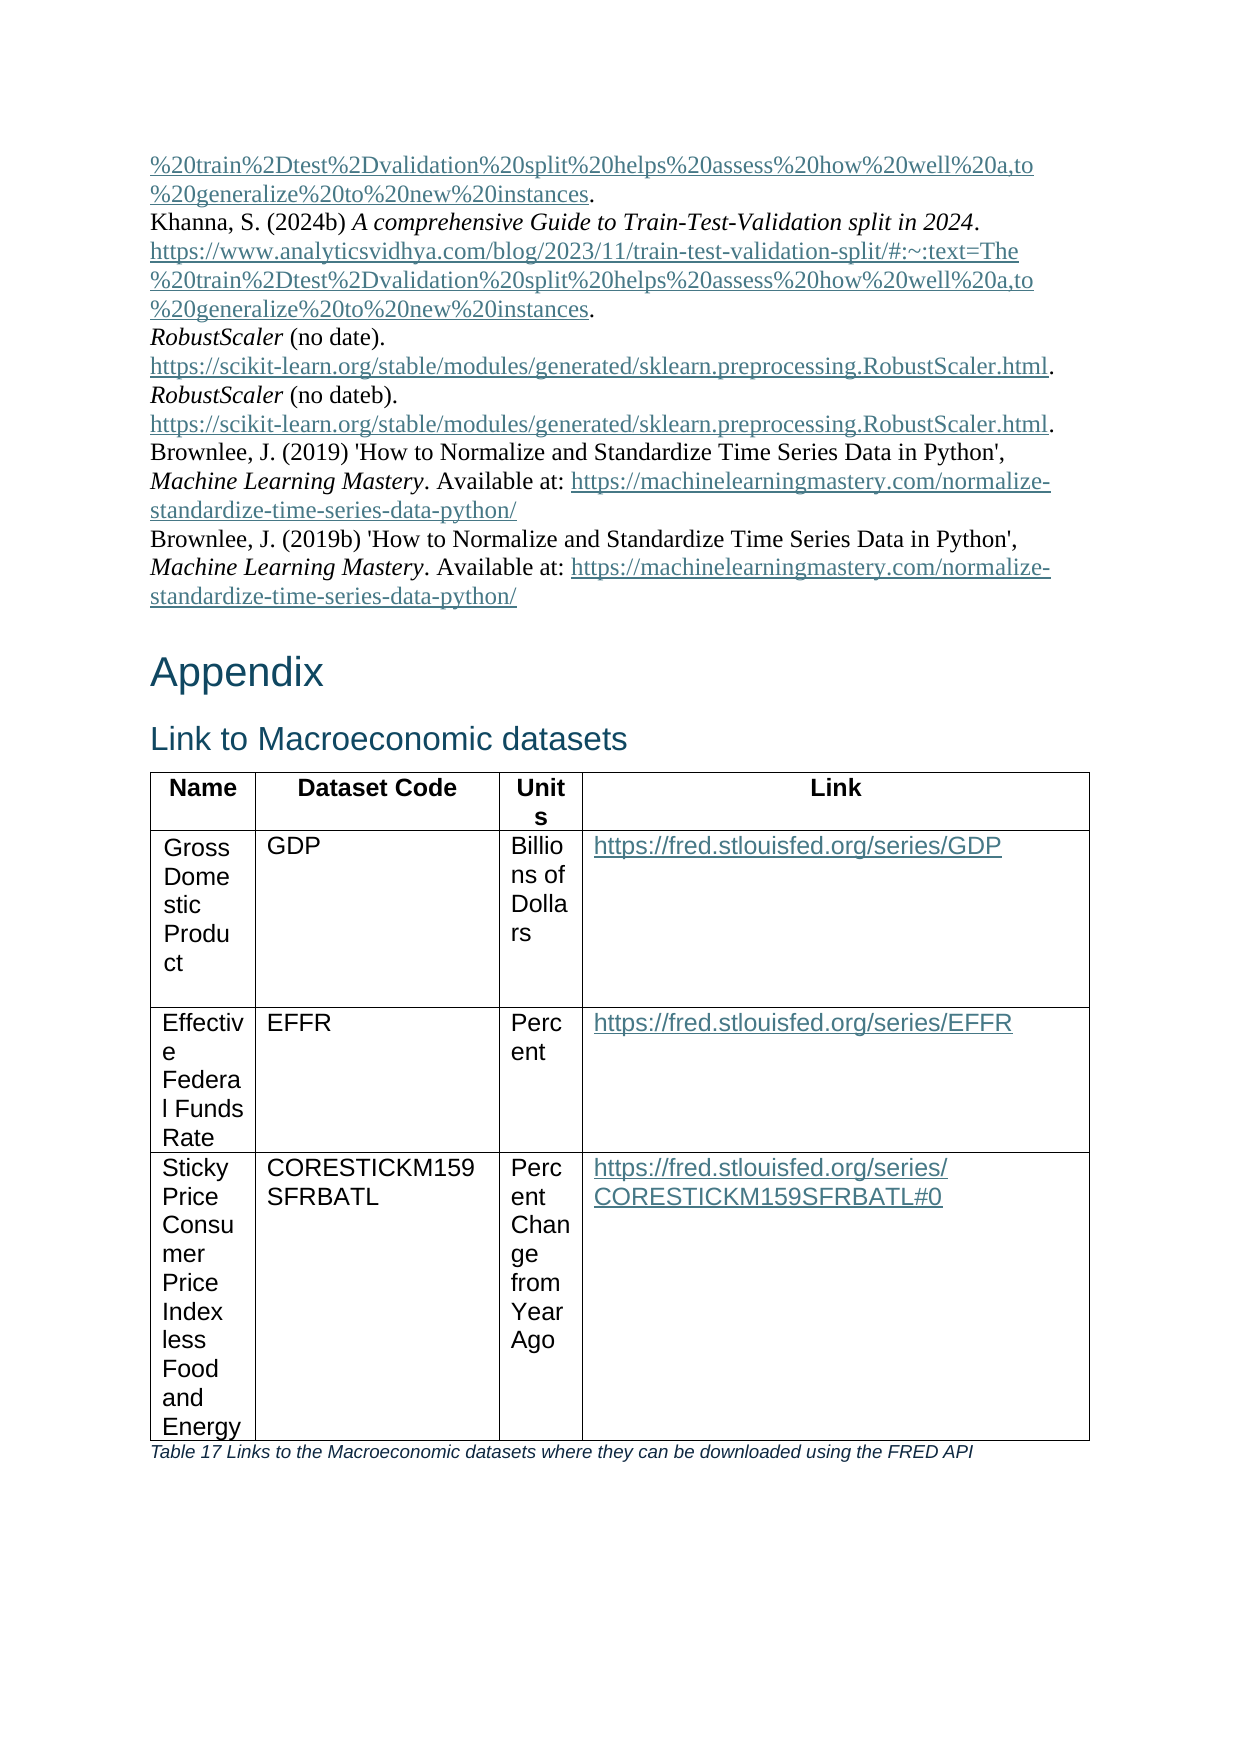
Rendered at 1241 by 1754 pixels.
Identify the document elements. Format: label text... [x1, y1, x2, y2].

table_cell [151, 831, 255, 1007]
text Brownlee, J. (2019) 'How to Normalize and Standardize Time Series Data in Python', Machine Learning Mastery. Available at: https://machinelearningmastery.com/normalize-standardize-time-series-data-python/ [150, 437, 1090, 524]
table_header Name [151, 773, 255, 830]
table_cell https://fred.stlouisfed.org/series/GDP [583, 831, 1089, 1007]
text RobustScaler (no dateb). https://scikit-learn.org/stable/modules/generated/sklearn.preprocessing.RobustScaler.html. [150, 380, 1090, 437]
text RobustScaler (no date). https://scikit-learn.org/stable/modules/generated/sklearn.preprocessing.RobustScaler.html. [150, 322, 1090, 380]
table_cell Billions of Dollars [500, 831, 582, 1007]
text Brownlee, J. (2019b) 'How to Normalize and Standardize Time Series Data in Python', Machine Learning Mastery. Available at: https://machinelearningmastery.com/normalize-standardize-time-series-data-python/ [150, 524, 1090, 610]
table_cell https://fred.stlouisfed.org/series/EFFR [583, 1008, 1089, 1152]
table_header Dataset Code [256, 773, 499, 830]
table_cell Percent [500, 1008, 582, 1152]
table_cell Sticky Price Consumer Price Index less Food and Energy [151, 1153, 255, 1440]
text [150, 150, 1090, 207]
table_cell EFFR [256, 1008, 499, 1152]
text Khanna, S. (2024b) A comprehensive Guide to Train-Test-Validation split in 2024. https://www.analyticsvidhya.com/blog/2023/11/train-test-validation-split/#:~:text=The%20train%2Dtest%2Dvalidation%20split%20helps%20assess%20how%20well%20a,to%20generalize%20to%20new%20instances. [150, 207, 1090, 322]
table_cell Effective Federal Funds Rate [151, 1008, 255, 1152]
table_cell https://fred.stlouisfed.org/series/CORESTICKM159SFRBATL#0 [583, 1153, 1089, 1440]
table_cell GDP [256, 831, 499, 1007]
table_cell Percent Change from Year Ago [500, 1153, 582, 1440]
text Table 17 Links to the Macroeconomic datasets where they can be downloaded using the FRED API [150, 1441, 1090, 1463]
table_header Link [583, 773, 1089, 830]
subtitle Appendix [150, 647, 1090, 695]
subtitle Link to Macroeconomic datasets [150, 719, 1090, 758]
table_cell CORESTICKM159SFRBATL [256, 1153, 499, 1440]
table_header Units [500, 773, 582, 830]
